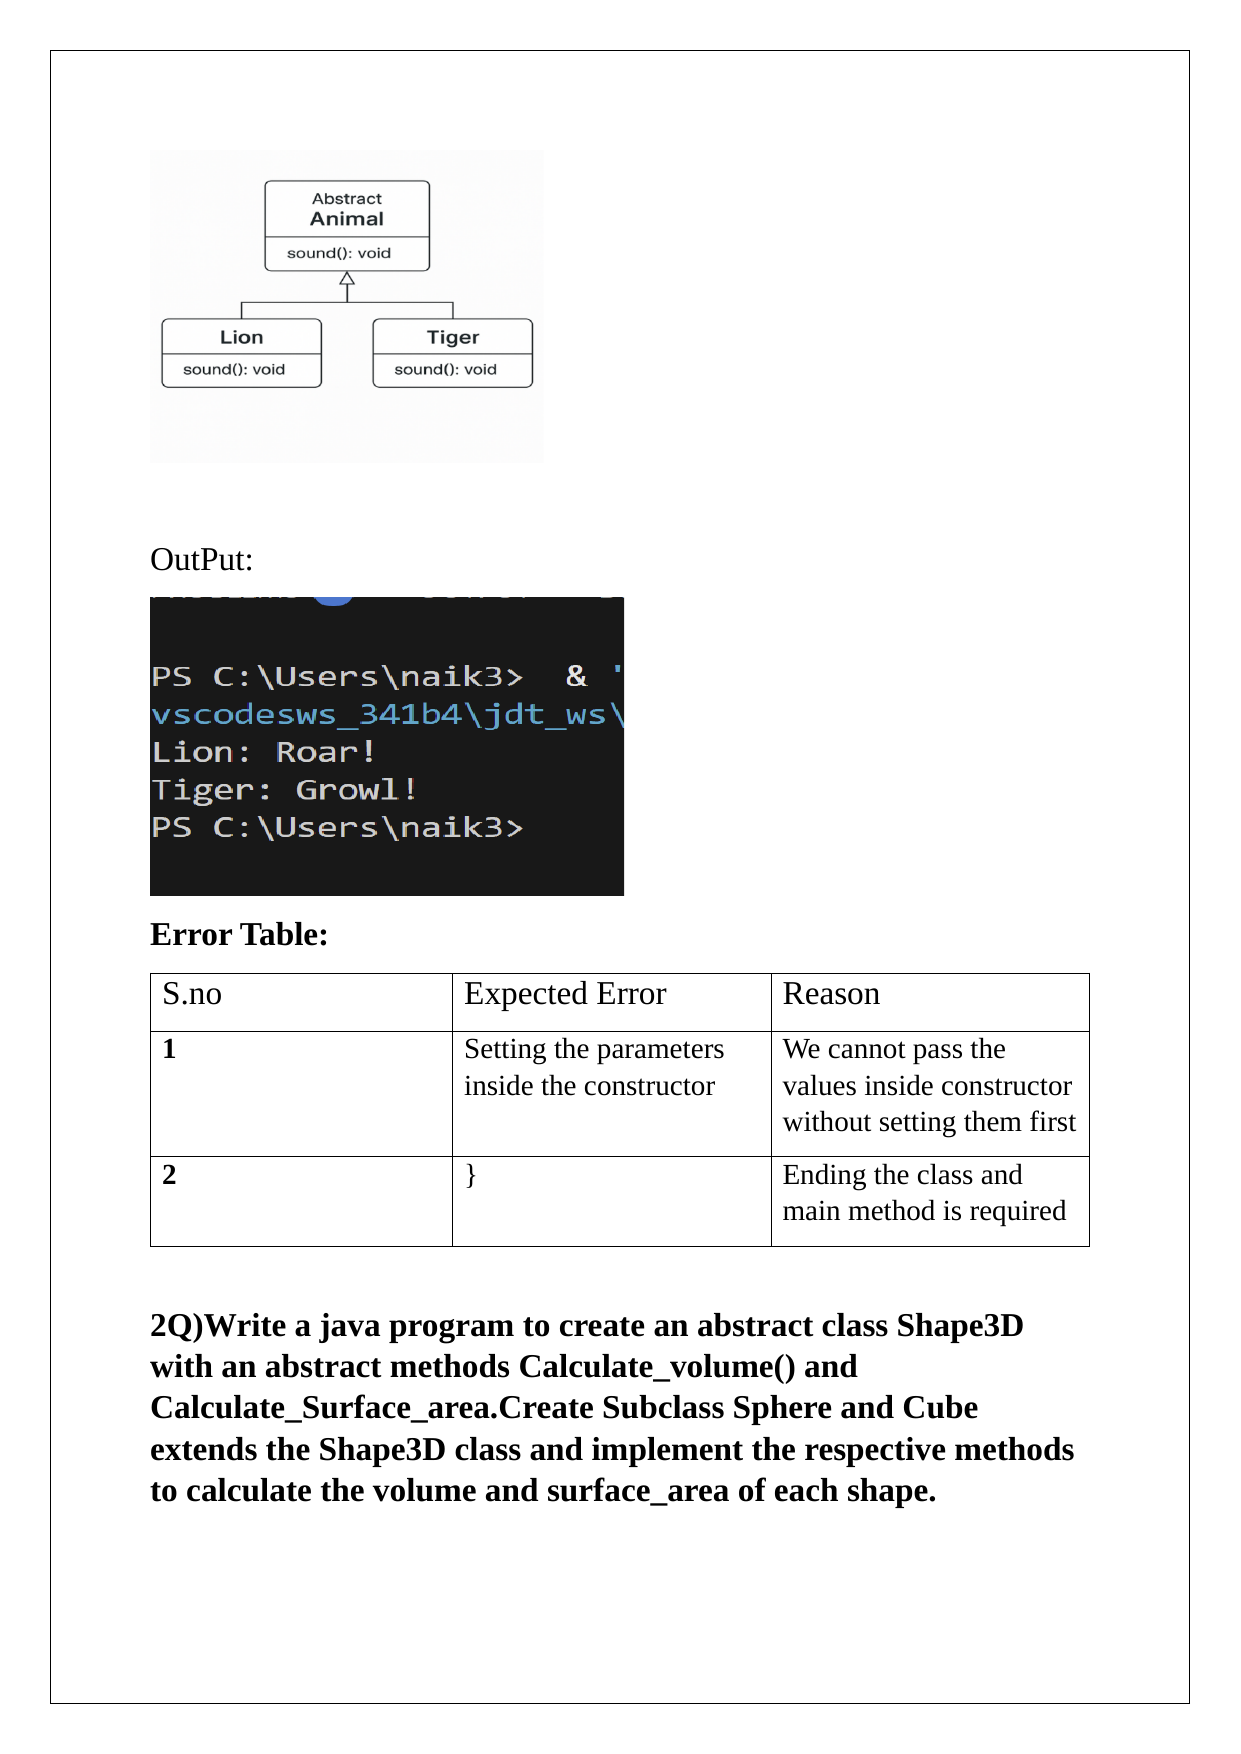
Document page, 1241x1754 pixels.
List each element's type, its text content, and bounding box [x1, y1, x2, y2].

picture [150, 150, 544, 463]
table_cell Setting the parameters inside the constructor [453, 1032, 771, 1156]
table_cell 1 [151, 1032, 452, 1156]
text OutPut: [150, 539, 1090, 578]
table_cell } [453, 1157, 771, 1246]
table_cell Ending the class and main method is required [772, 1157, 1089, 1246]
table_header Expected Error [453, 974, 771, 1031]
text Error Table: [150, 914, 1090, 953]
table_cell We cannot pass the values inside constructor without setting them first [772, 1032, 1089, 1156]
text 2Q)Write a java program to create an abstract class Shape3D with an abstract methods Calculate_volume() and Calculate_Surface_area.Create Subclass Sphere and Cube extends the Shape3D class and implement the respective methods to calculate the volume and surface_area of each shape. [150, 1305, 1090, 1508]
table_header S.no [151, 974, 452, 1031]
table_cell 2 [151, 1157, 452, 1246]
picture [150, 597, 625, 896]
table_header Reason [772, 974, 1089, 1031]
